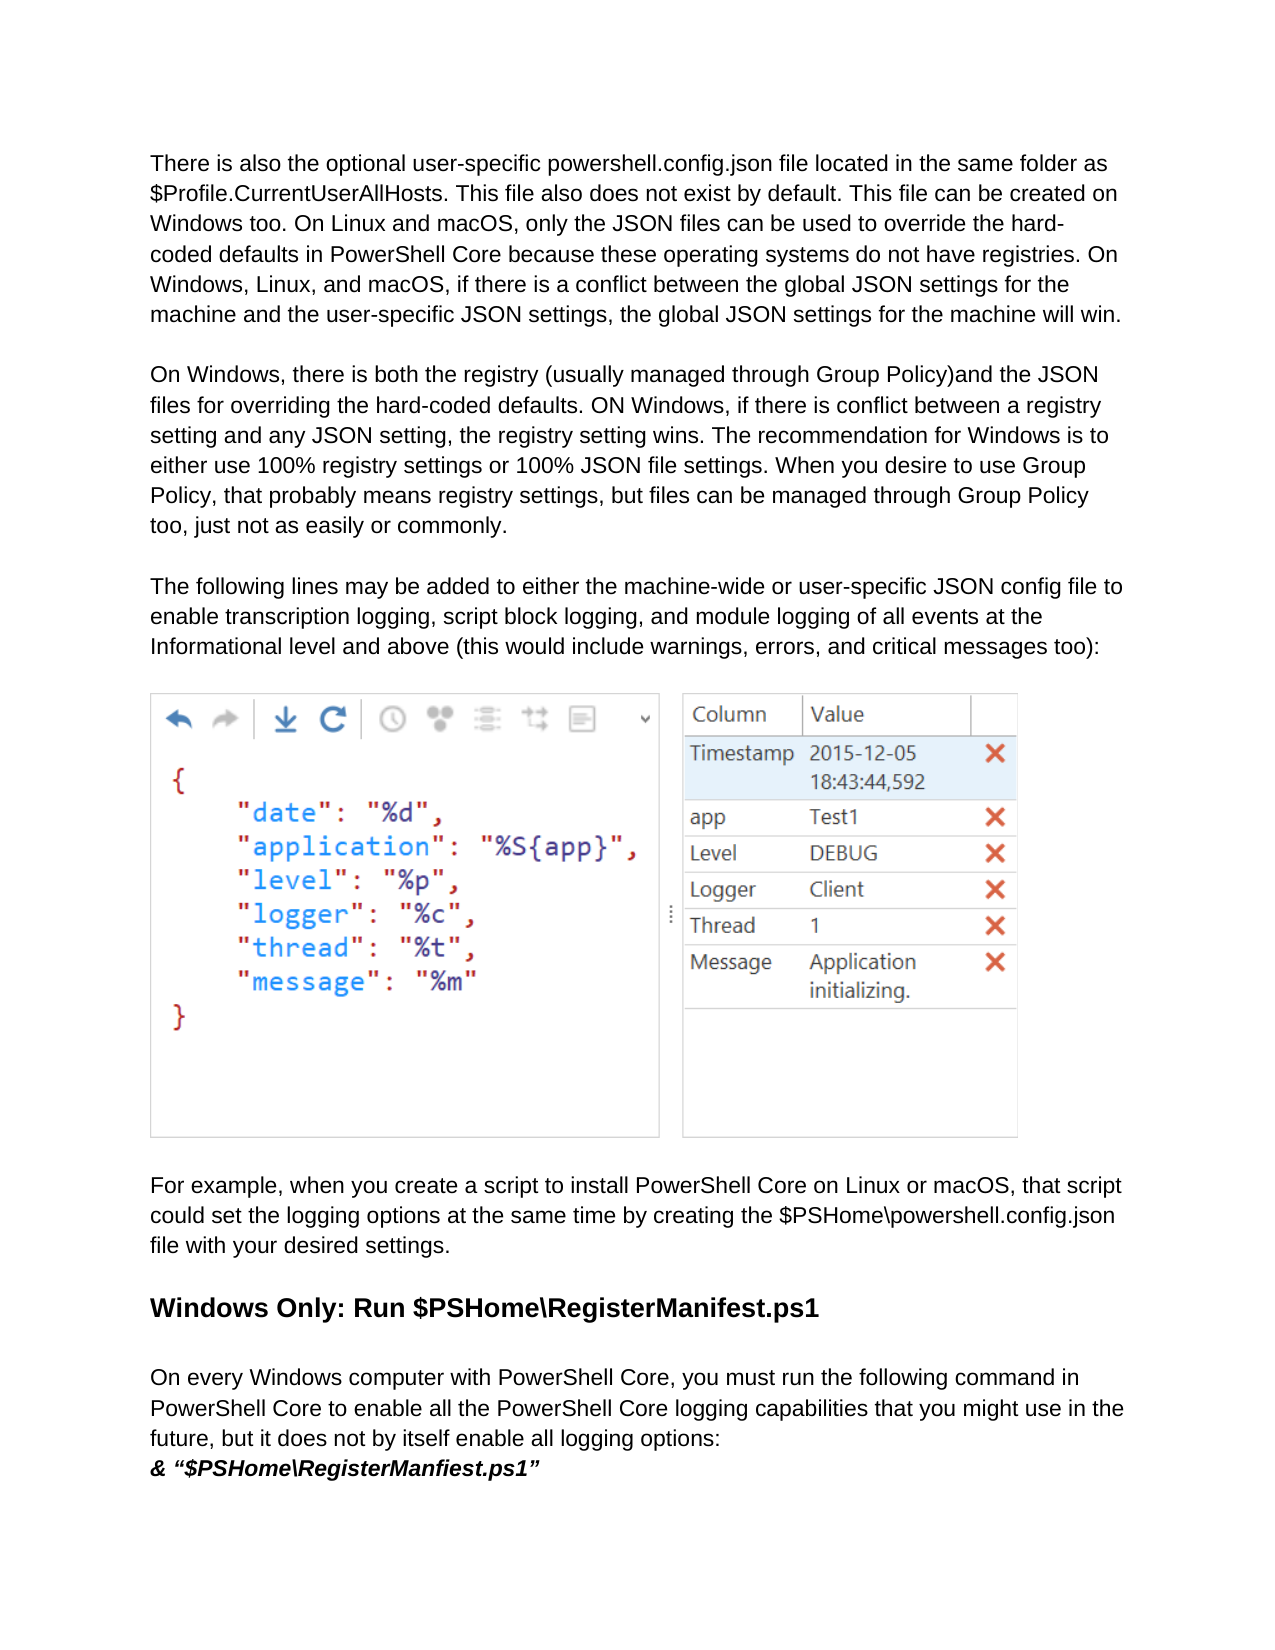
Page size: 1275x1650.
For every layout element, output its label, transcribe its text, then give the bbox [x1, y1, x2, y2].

text For example, when you create a script to install PowerShell Core on Linux or macOS, that script could set the logging options at the same time by creating the $PSHome\powershell.config.json file with your desired settings. [150, 1172, 1125, 1258]
text Windows Only: Run $PSHome\RegisterManifest.ps1 [150, 1292, 1125, 1324]
text On Windows, there is both the registry (usually managed through Group Policy)and the JSON files for overriding the hard-coded defaults. ON Windows, if there is conflict between a registry setting and any JSON setting, the registry setting wins. The recommendation for Windows is to either use 100% registry settings or 100% JSON file settings. When you desire to use Group Policy, that probably means registry settings, but files can be managed through Group Policy too, just not as easily or commonly. [150, 361, 1125, 539]
text There is also the optional user-specific powershell.config.json file located in the same folder as $Profile.CurrentUserAllHosts. This file also does not exist by default. This file can be created on Windows too. On Linux and macOS, only the JSON files can be used to override the hard-coded defaults in PowerShell Core because these operating systems do not have registries. On Windows, Linux, and macOS, if there is a conflict between the global JSON settings for the machine and the user-specific JSON settings, the global JSON settings for the machine will win. [150, 150, 1125, 327]
text The following lines may be added to either the machine-wide or user-specific JSON config file to enable transcription logging, script block logging, and module logging of all events at the Informational level and above (this would include warnings, errors, and critical messages too): [150, 573, 1125, 660]
text & “$PSHome\RegisterManfiest.ps1” [150, 1455, 1125, 1481]
picture [150, 693, 1018, 1138]
text On every Windows computer with PowerShell Core, you must run the following command in PowerShell Core to enable all the PowerShell Core logging capabilities that you might use in the future, but it does not by itself enable all logging options: [150, 1364, 1125, 1451]
